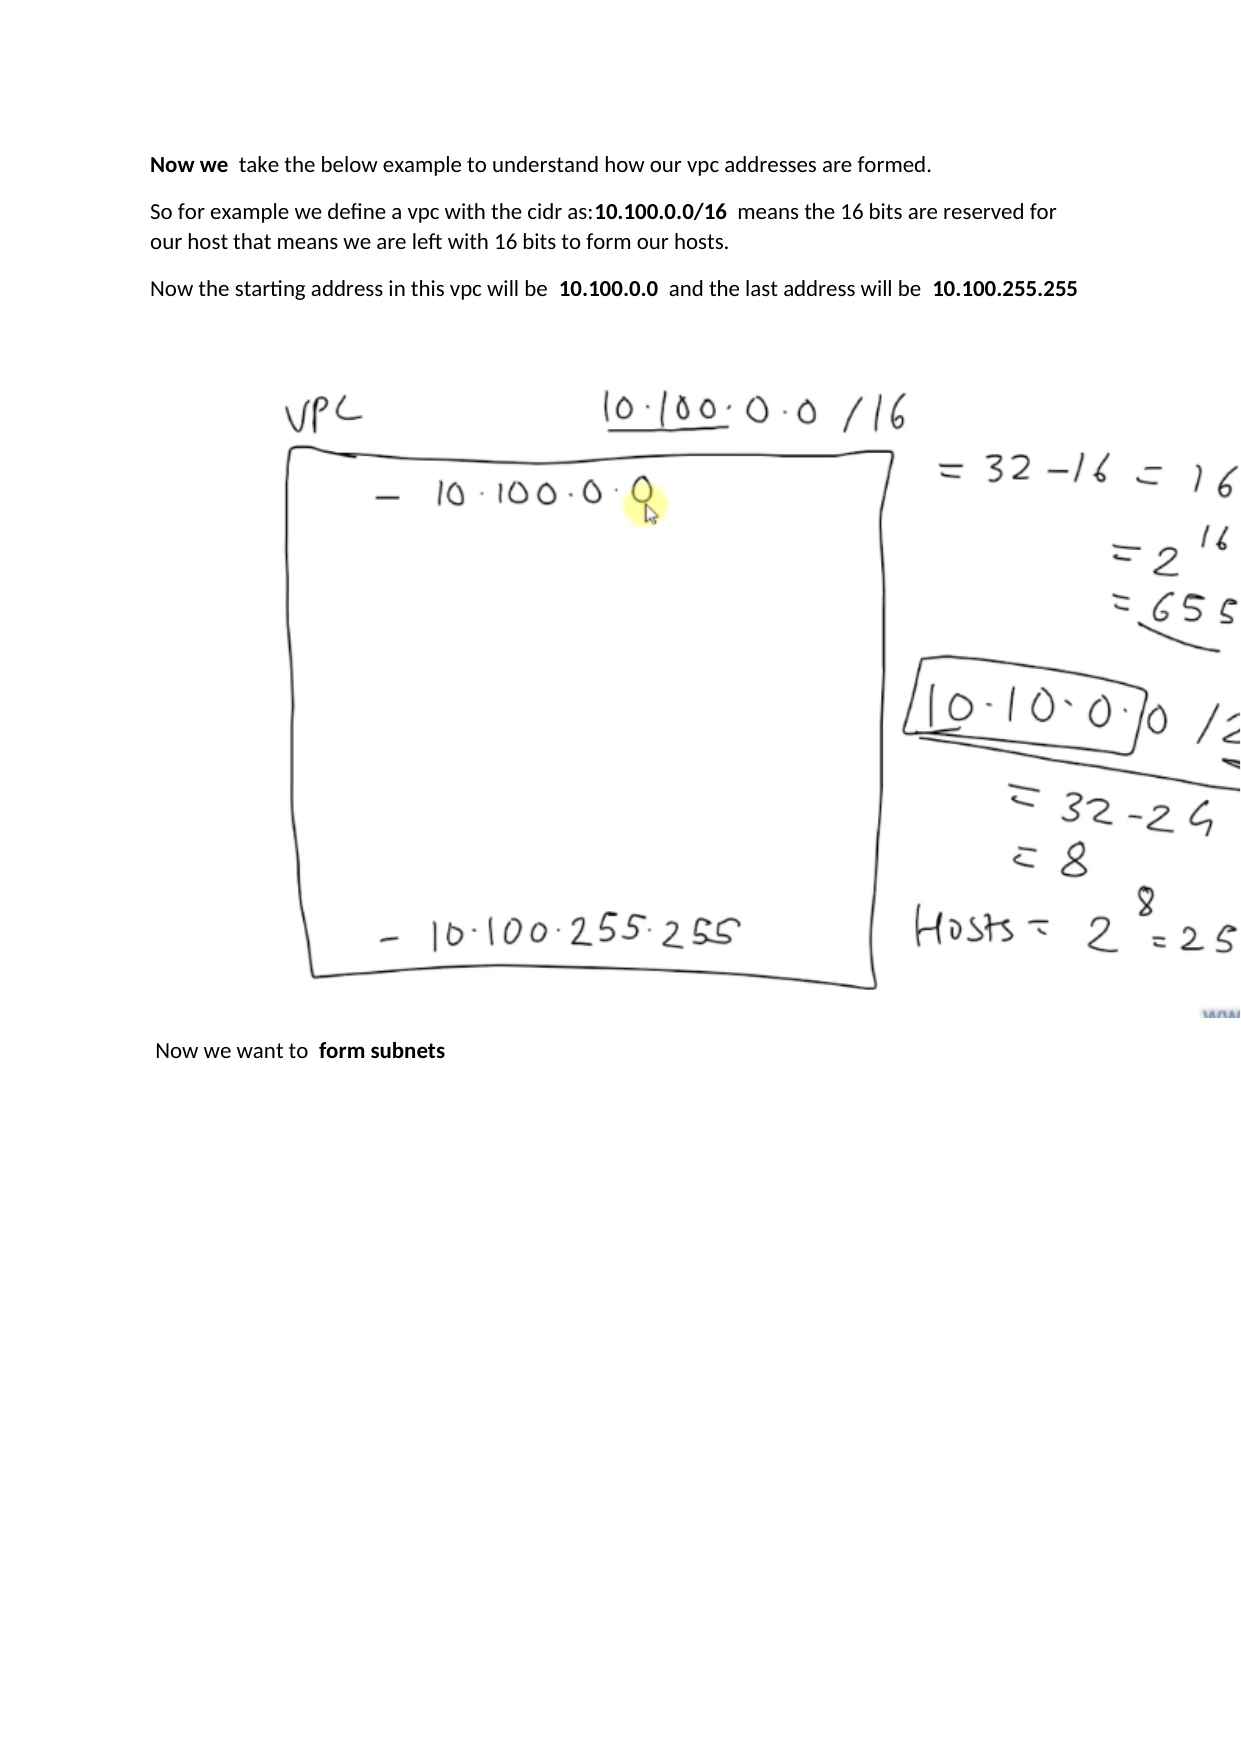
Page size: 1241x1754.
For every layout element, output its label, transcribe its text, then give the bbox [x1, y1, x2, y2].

picture [150, 320, 1241, 1018]
text Now we take the below example to understand how our vpc addresses are formed. [150, 150, 1090, 178]
text Now the starting address in this vpc will be 10.100.0.0 and the last address will be 10.100.255.255 [150, 274, 1090, 302]
text Now we want to form subnets [150, 1037, 1090, 1065]
text So for example we define a vpc with the cidr as:10.100.0.0/16 means the 16 bits are reserved for our host that means we are left with 16 bits to form our hosts. [150, 197, 1090, 255]
